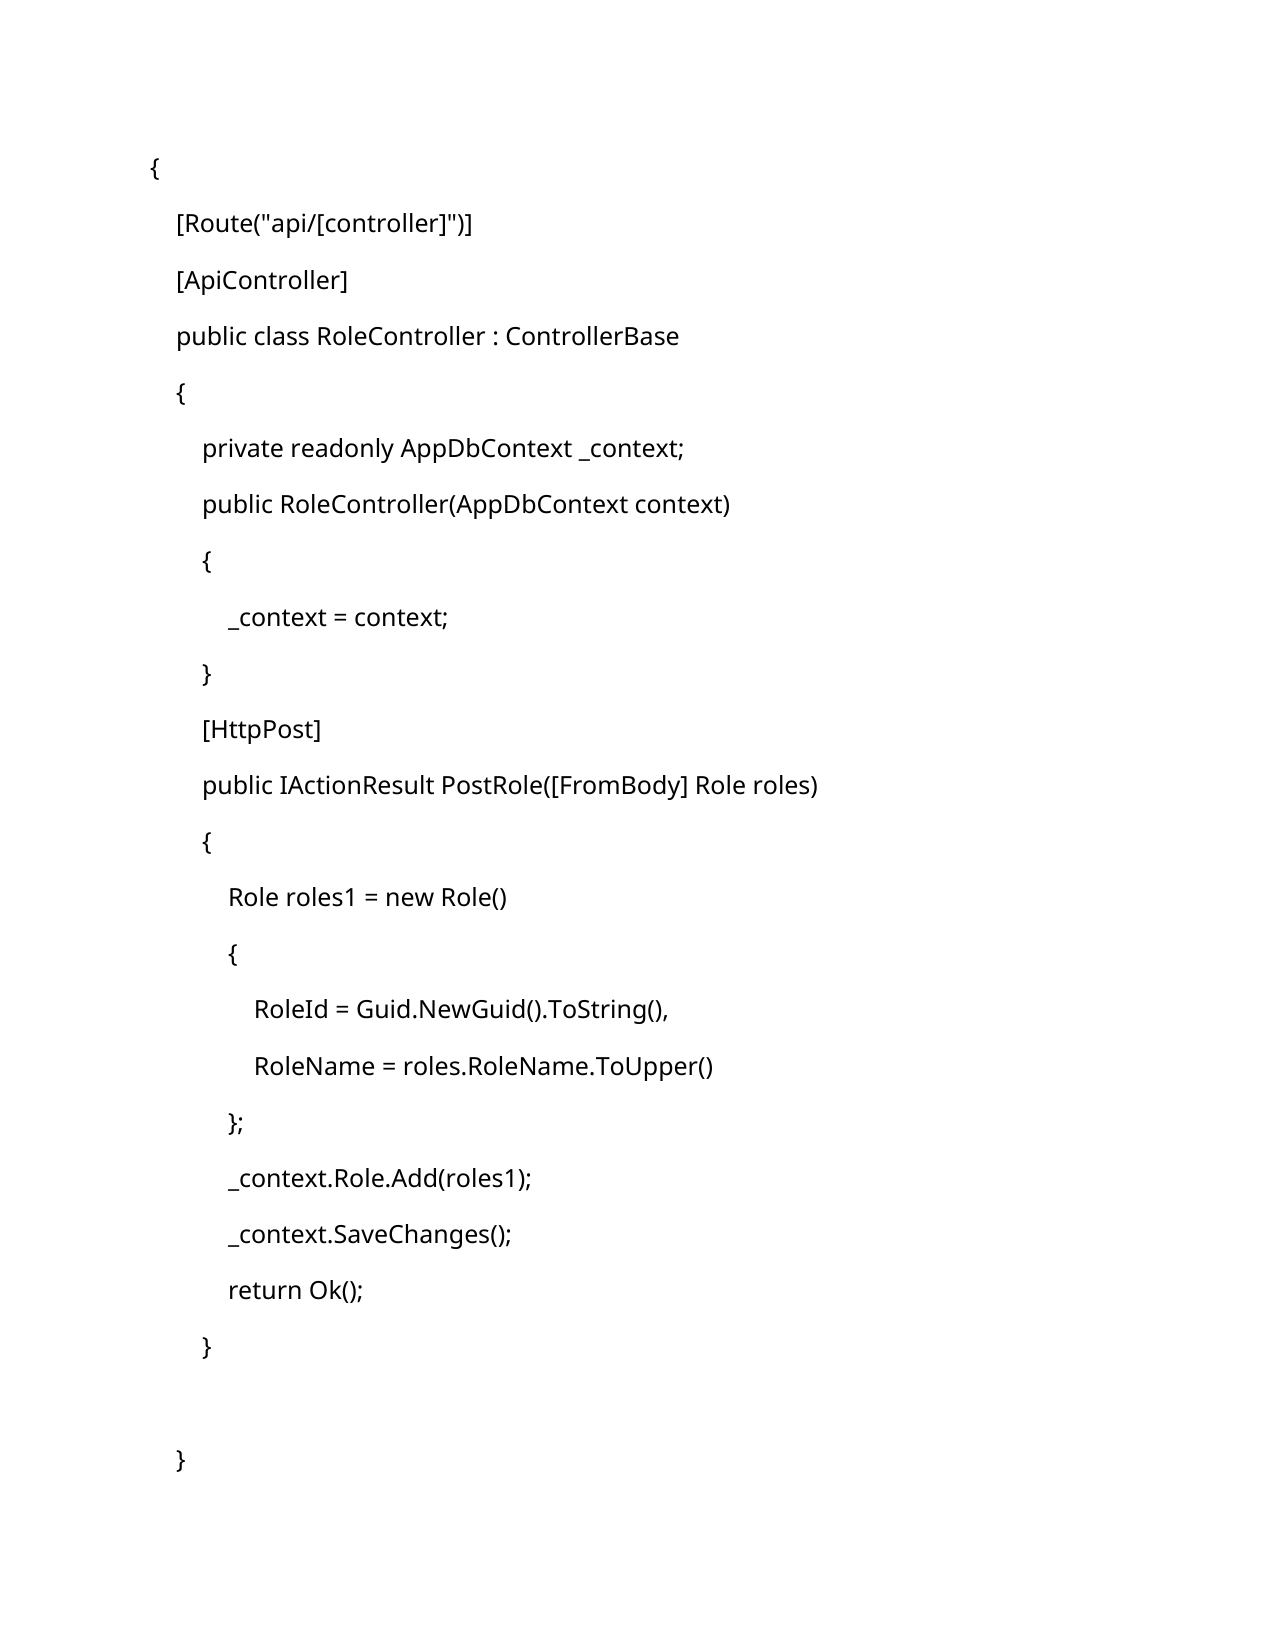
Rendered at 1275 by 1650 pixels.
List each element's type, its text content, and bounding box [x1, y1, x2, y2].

text Role roles1 = new Role() [150, 880, 1125, 914]
text }; [150, 1104, 1125, 1138]
text return Ok(); [150, 1273, 1125, 1307]
text _context = context; [150, 599, 1125, 633]
text [ApiController] [150, 262, 1125, 296]
text public RoleController(AppDbContext context) [150, 487, 1125, 521]
text { [150, 936, 1125, 970]
text RoleId = Guid.NewGuid().ToString(), [150, 992, 1125, 1026]
text _context.Role.Add(roles1); [150, 1161, 1125, 1195]
text } [150, 1329, 1125, 1363]
text private readonly AppDbContext _context; [150, 431, 1125, 465]
text { [150, 824, 1125, 858]
text _context.SaveChanges(); [150, 1217, 1125, 1251]
text } [150, 1441, 1125, 1475]
text { [150, 543, 1125, 577]
text { [150, 374, 1125, 409]
text public class RoleController : ControllerBase [150, 318, 1125, 352]
text public IActionResult PostRole([FromBody] Role roles) [150, 768, 1125, 802]
text { [150, 150, 1125, 184]
text [HttpPost] [150, 711, 1125, 746]
text } [150, 655, 1125, 689]
text [Route("api/[controller]")] [150, 206, 1125, 240]
text RoleName = roles.RoleName.ToUpper() [150, 1048, 1125, 1082]
